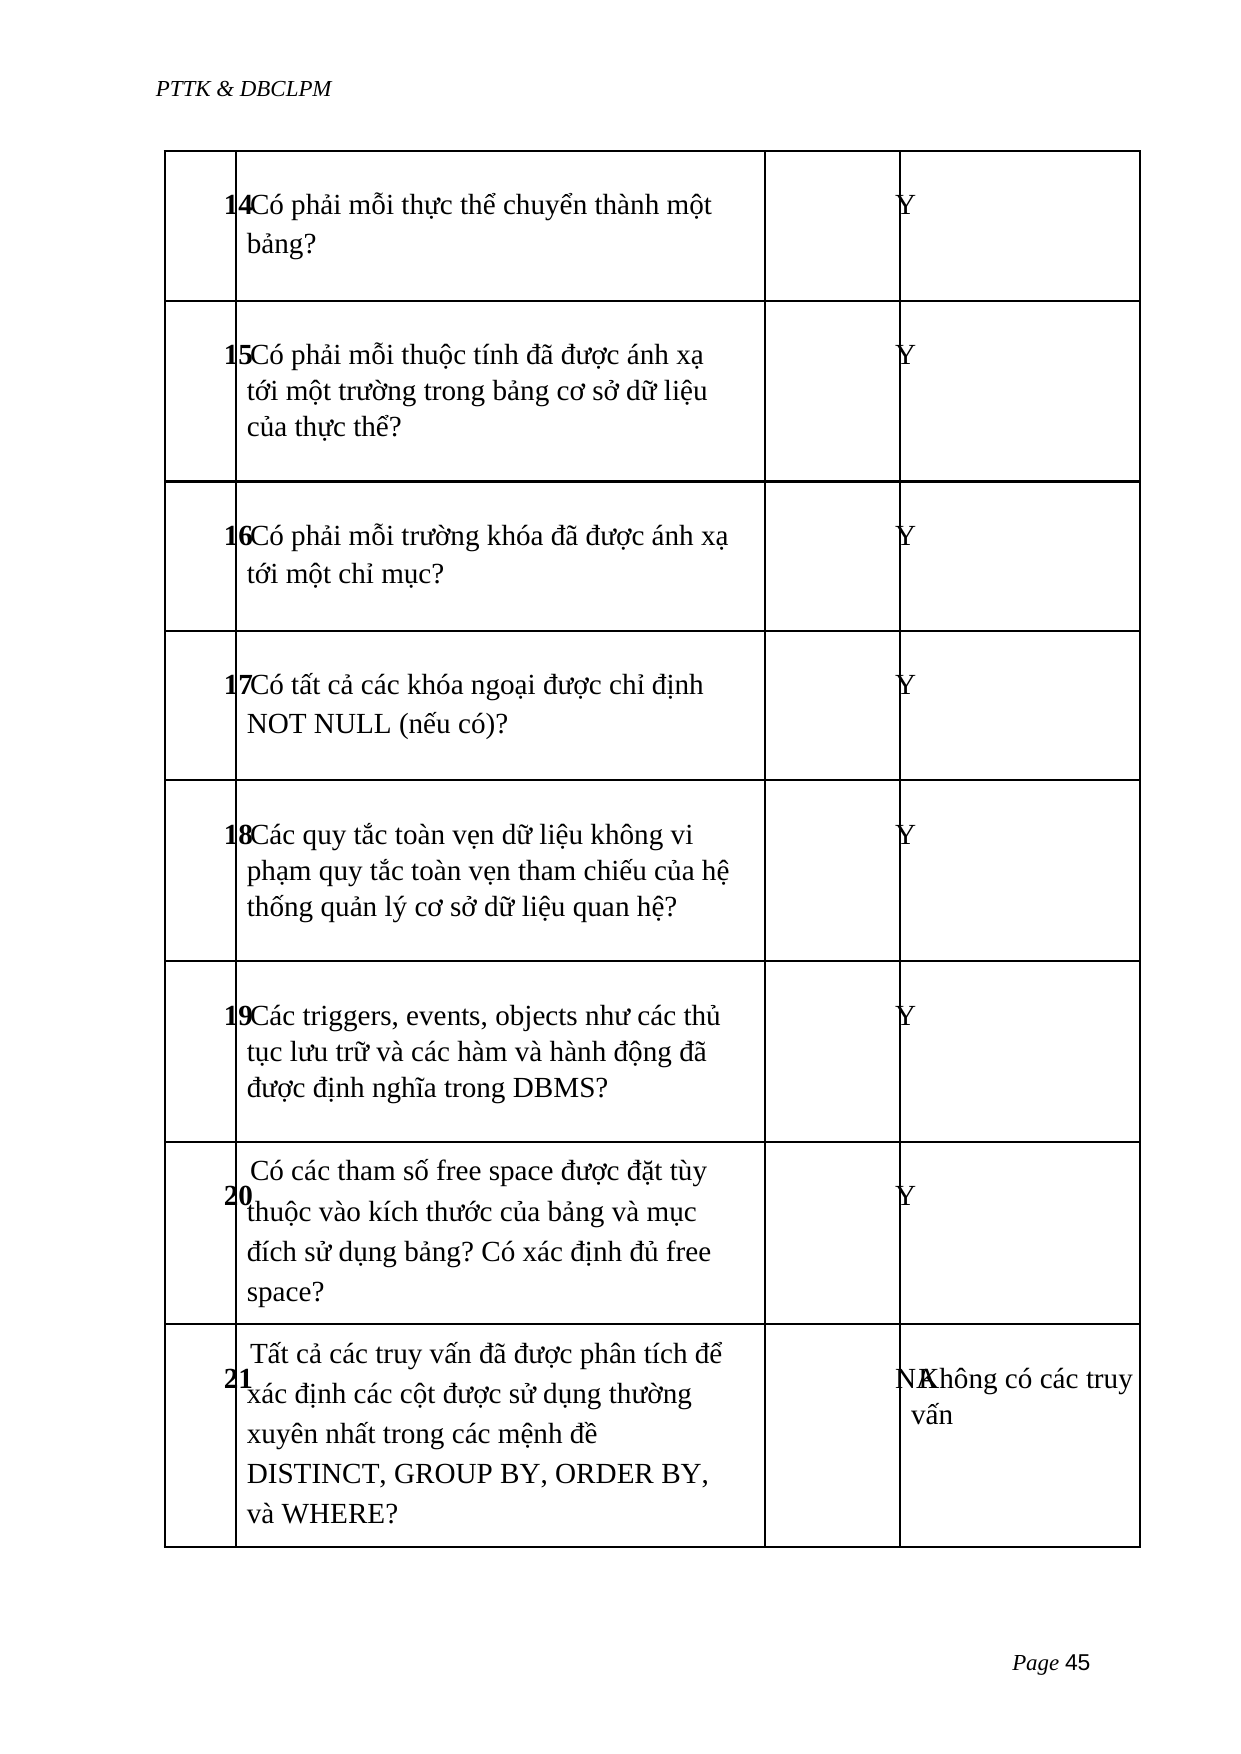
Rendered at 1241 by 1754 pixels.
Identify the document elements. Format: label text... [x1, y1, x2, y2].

table_cell Y [766, 152, 899, 299]
table_cell [901, 632, 1139, 779]
table_cell [901, 781, 1139, 960]
table_cell 17 [166, 632, 235, 779]
table_cell Tất cả các truy vấn đã được phân tích để xác định các cột được sử dụng thường xuyên nhất trong các mệnh đề DISTINCT, GROUP BY, ORDER BY, và WHERE? [237, 1325, 764, 1546]
table_cell Có phải mỗi thực thể chuyển thành một bảng? [237, 152, 764, 299]
table_cell Y [766, 1143, 899, 1323]
table_cell Có phải mỗi trường khóa đã được ánh xạ tới một chỉ mục? [237, 483, 764, 630]
table_cell Y [766, 962, 899, 1141]
table_cell Y [766, 632, 899, 779]
table_cell 16 [166, 483, 235, 630]
table_cell Các triggers, events, objects như các thủ tục lưu trữ và các hàm và hành động đã được định nghĩa trong DBMS? [237, 962, 764, 1141]
table_cell Y [766, 483, 899, 630]
table_cell [901, 302, 1139, 480]
table_cell Có các tham số free space được đặt tùy thuộc vào kích thước của bảng và mục đích sử dụng bảng? Có xác định đủ free space? [237, 1143, 764, 1323]
table_cell [901, 483, 1139, 630]
table_cell Có tất cả các khóa ngoại được chỉ định NOT NULL (nếu có)? [237, 632, 764, 779]
table_cell Các quy tắc toàn vẹn dữ liệu không vi phạm quy tắc toàn vẹn tham chiếu của hệ thống quản lý cơ sở dữ liệu quan hệ? [237, 781, 764, 960]
table_cell Y [766, 302, 899, 480]
table_cell 21 [166, 1325, 235, 1546]
table_cell Có phải mỗi thuộc tính đã được ánh xạ tới một trường trong bảng cơ sở dữ liệu của thực thể? [237, 302, 764, 480]
table_cell Không có các truy vấn [901, 1325, 1139, 1546]
table_cell Y [766, 781, 899, 960]
table_cell [901, 962, 1139, 1141]
table_cell 18 [166, 781, 235, 960]
table_cell 14 [166, 152, 235, 299]
table_cell NA [766, 1325, 899, 1546]
table_cell 20 [166, 1143, 235, 1323]
table_cell [901, 1143, 1139, 1323]
table_cell 15 [166, 302, 235, 480]
table_cell 19 [166, 962, 235, 1141]
table_cell [901, 152, 1139, 299]
